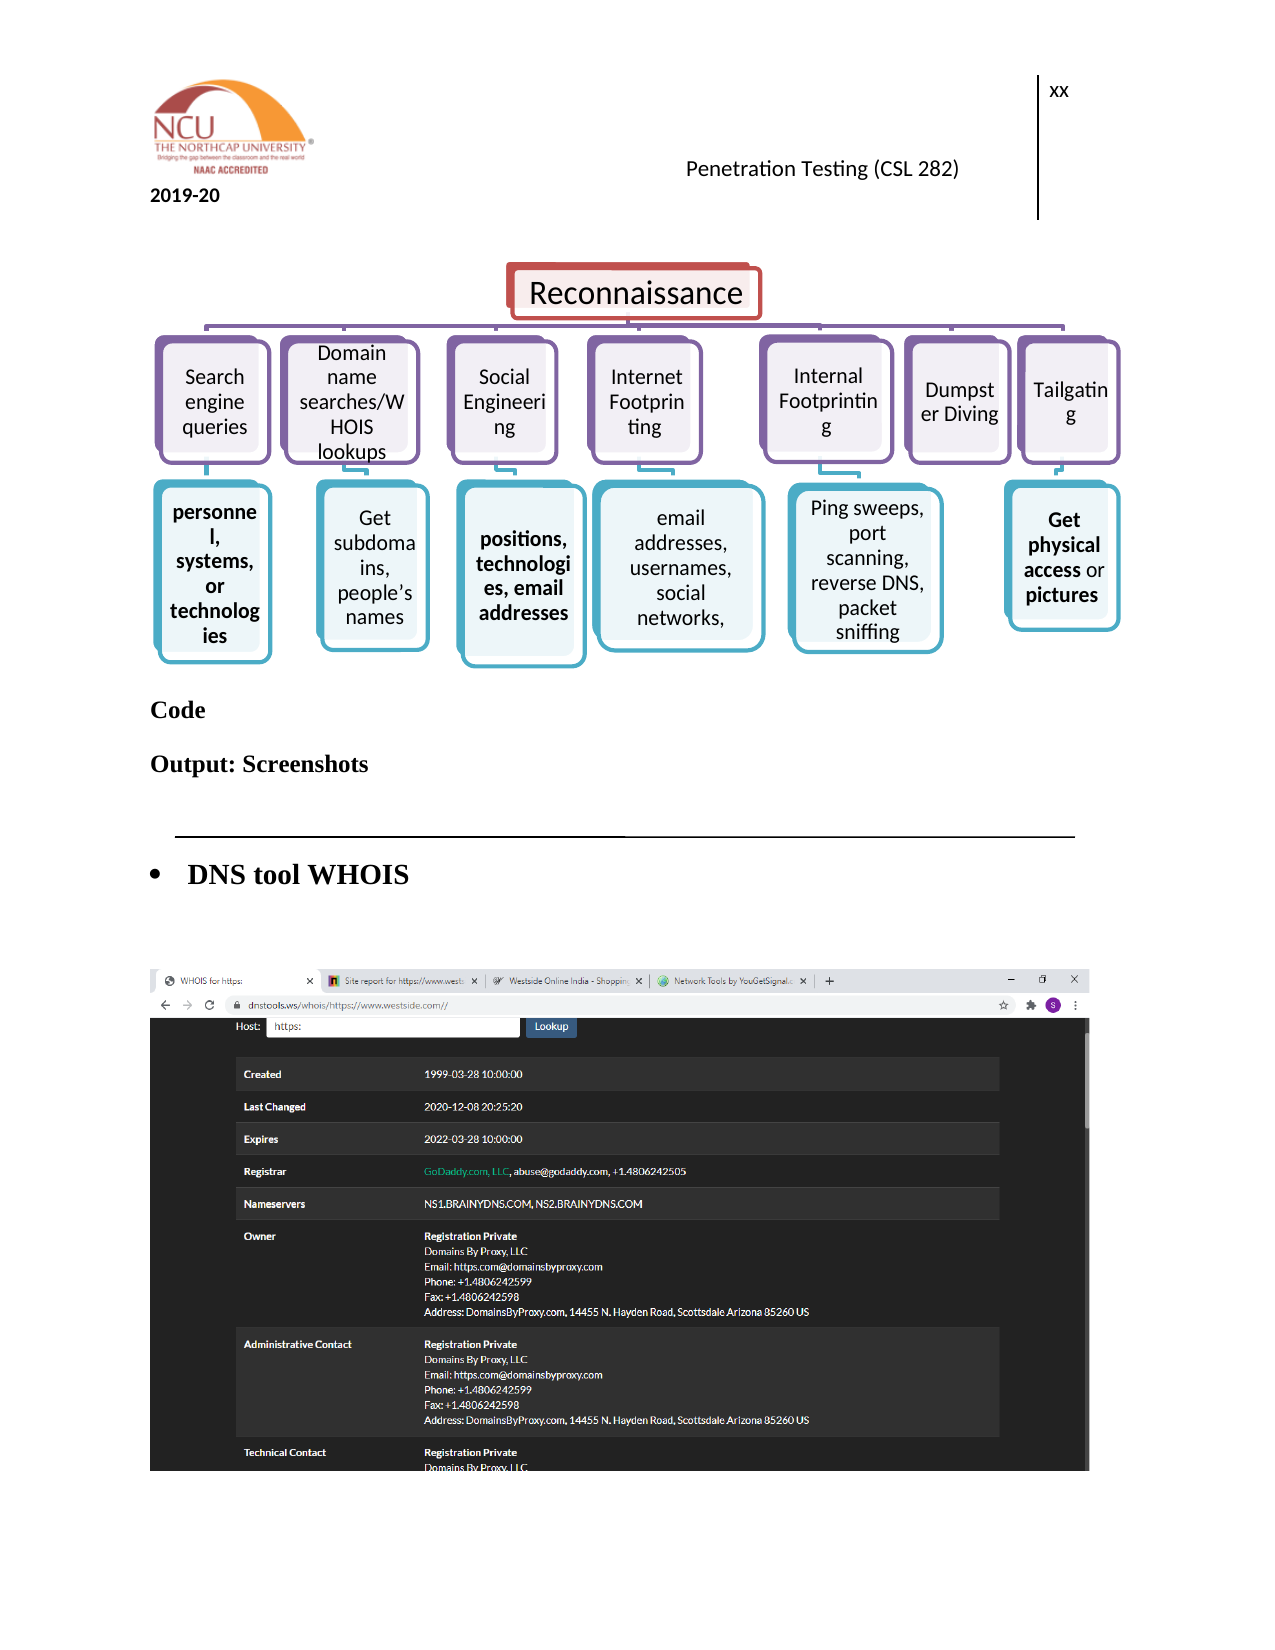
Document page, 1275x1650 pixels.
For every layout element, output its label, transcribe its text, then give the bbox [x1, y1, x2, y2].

picture [150, 969, 1090, 1471]
list DNS tool WHOIS [150, 857, 1122, 890]
text Code [150, 695, 1122, 724]
text Output: Screenshots [150, 749, 1122, 778]
picture [150, 75, 314, 177]
